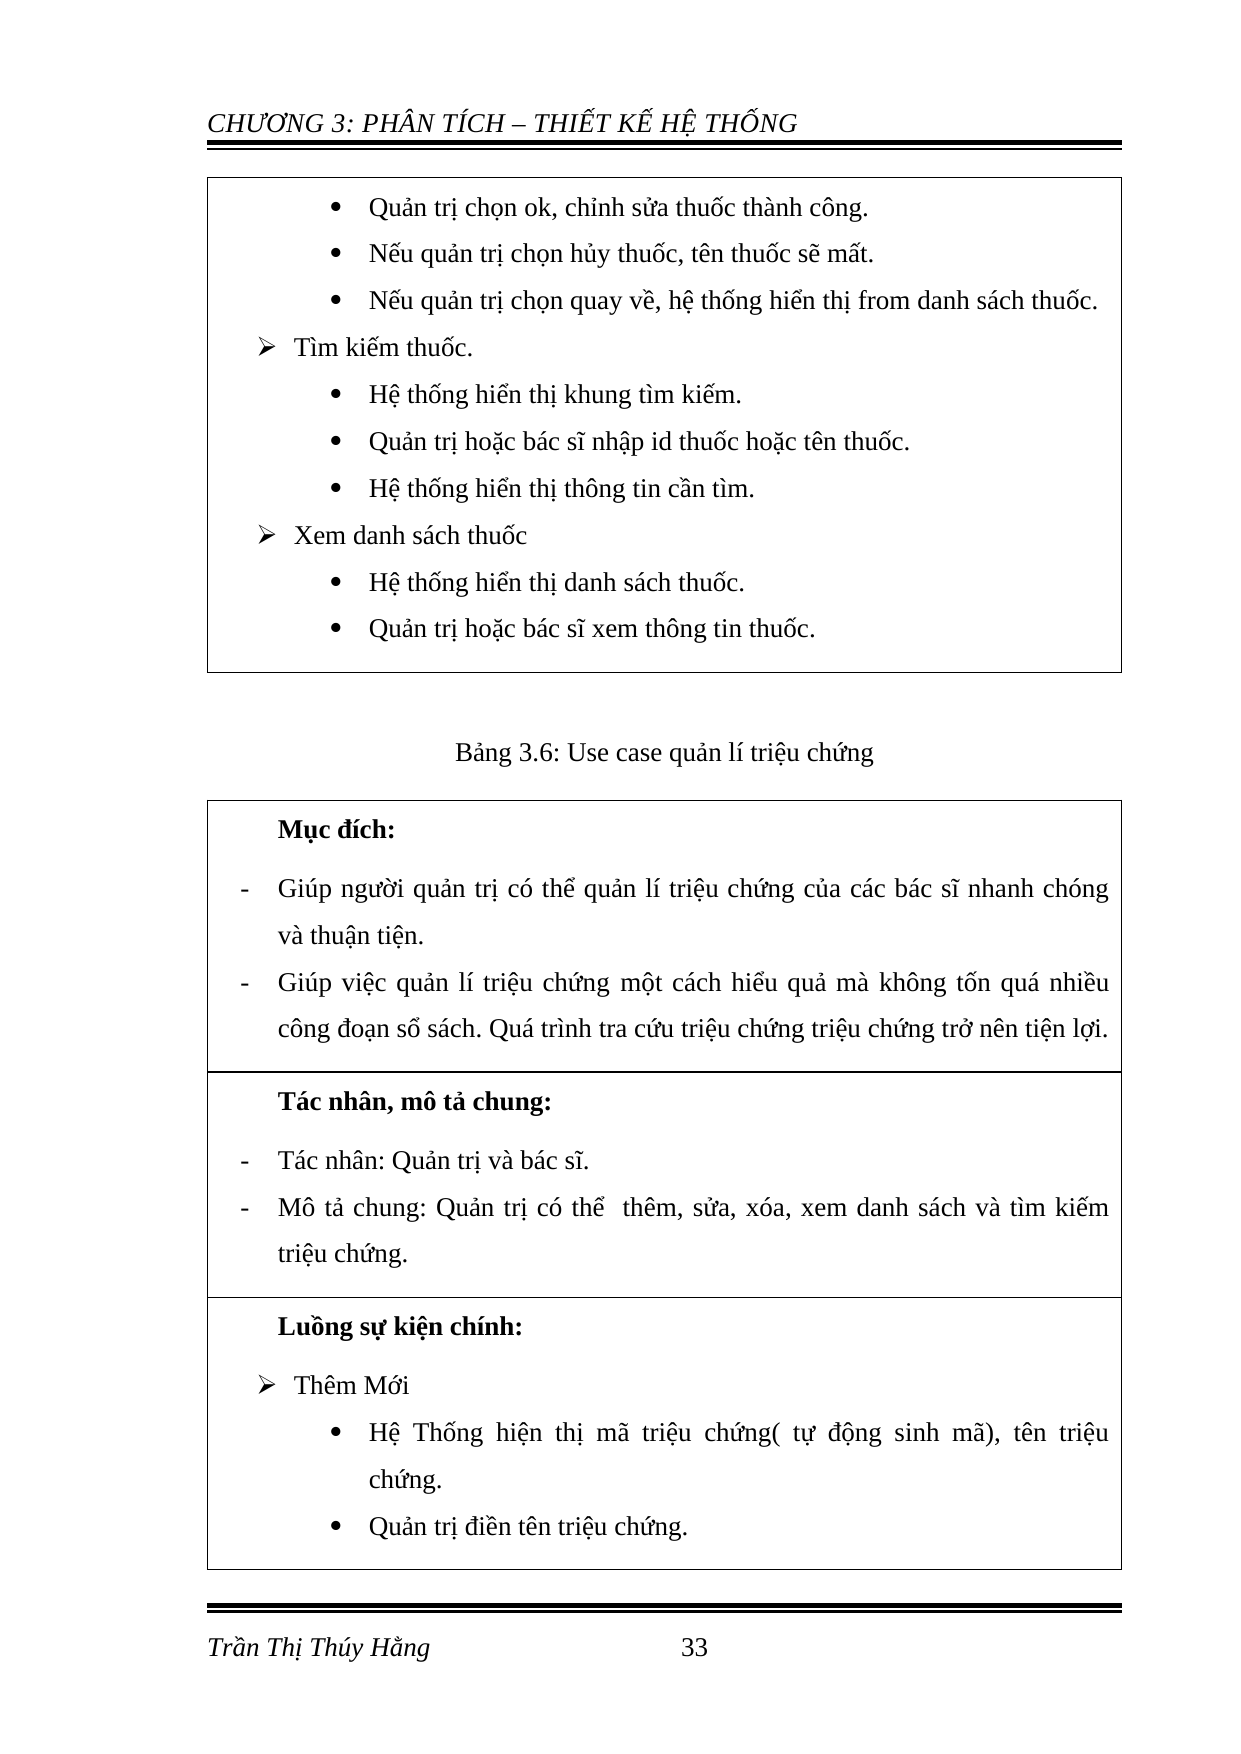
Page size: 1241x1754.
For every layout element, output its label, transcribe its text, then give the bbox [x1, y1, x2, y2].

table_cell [208, 178, 1121, 672]
table_cell Tác nhân, mô tả chung: Tác nhân: Quản trị và bác sĩ. Mô tả chung: Quản trị có thể thêm, sửa, xóa, xem danh sách và tìm kiếm triệu chứng. [208, 1073, 1121, 1297]
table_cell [208, 1298, 1121, 1569]
text Bảng 3.6: Use case quản lí triệu chứng [207, 736, 1122, 767]
table_header Mục đích: Giúp người quản trị có thể quản lí triệu chứng của các bác sĩ nhanh chóng và thuận tiện. Giúp việc quản lí triệu chứng một cách hiểu quả mà không tốn quá nhiều công đoạn sổ sách. Quá trình tra cứu triệu chứng triệu chứng trở nên tiện lợi. [208, 801, 1121, 1071]
